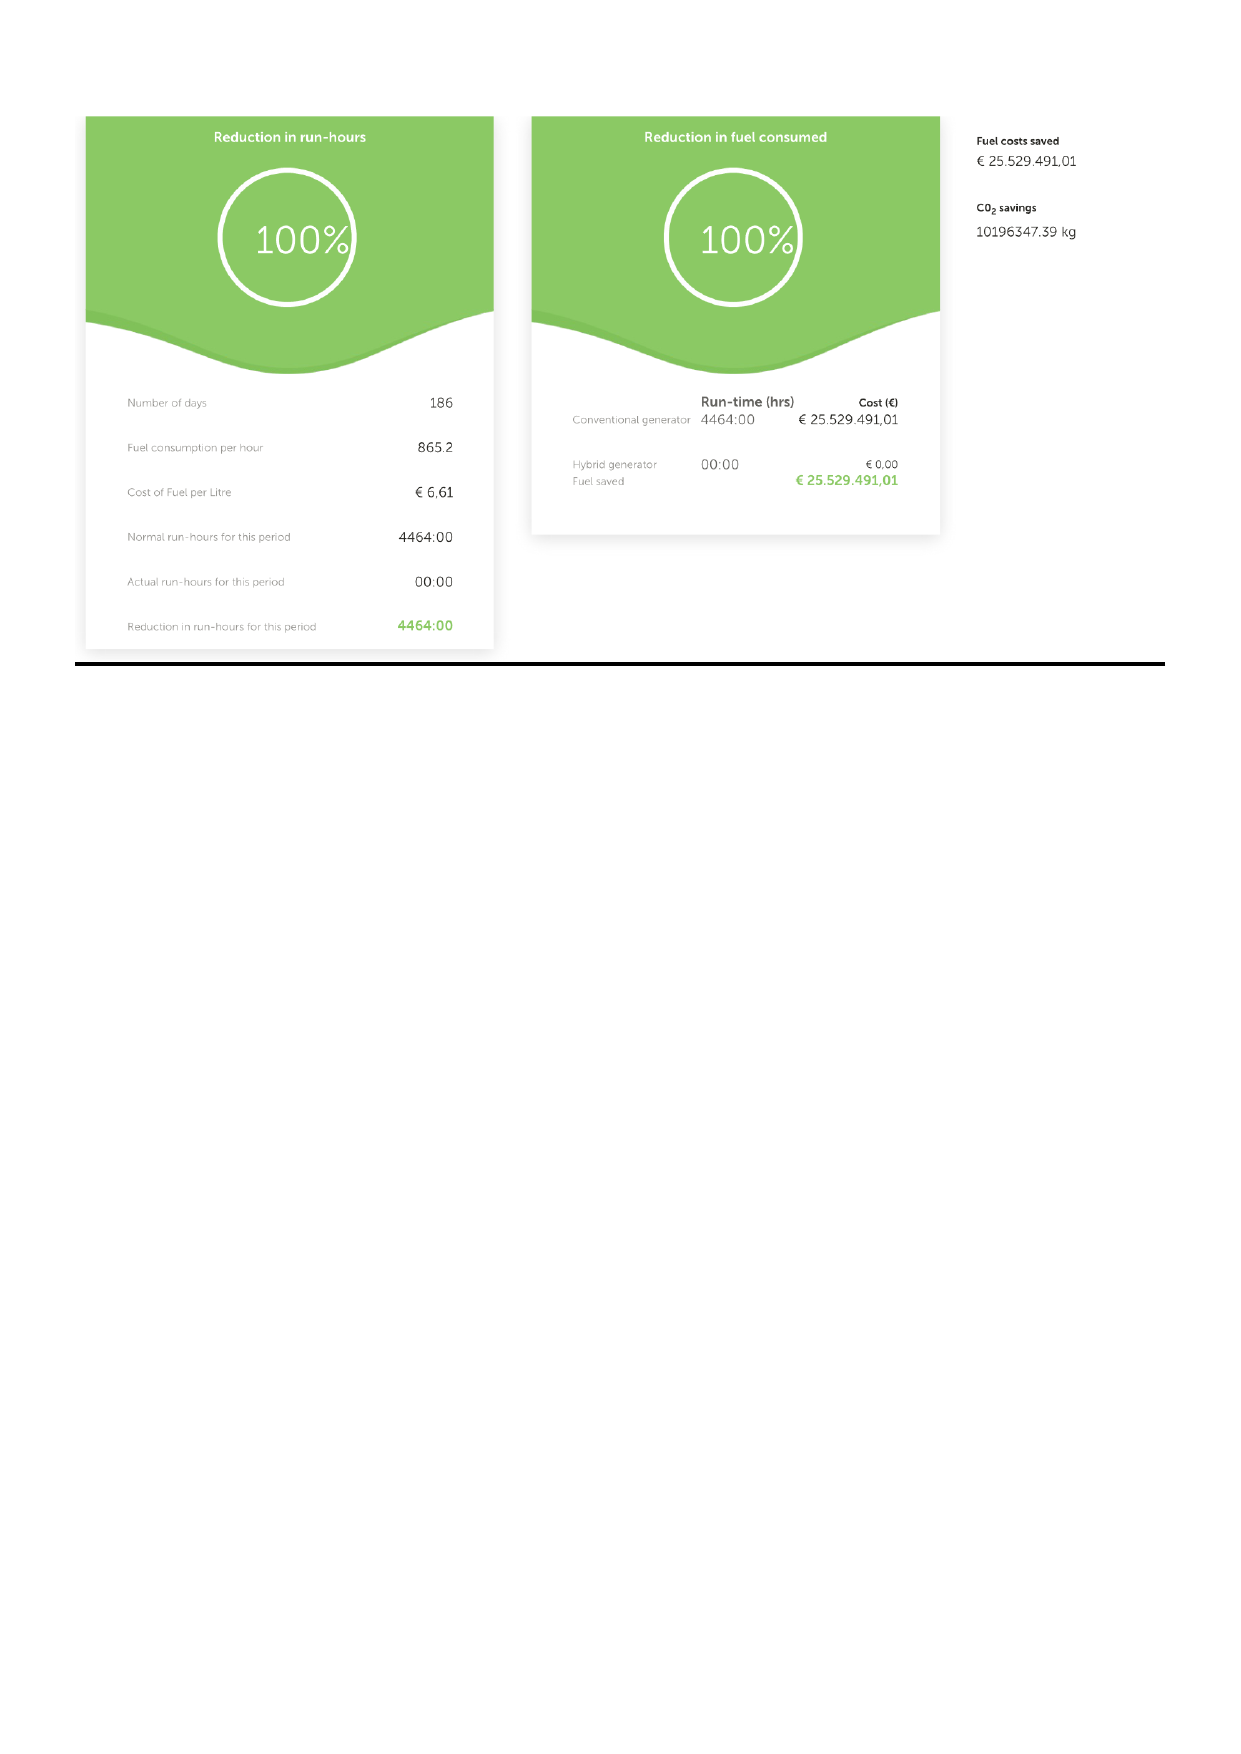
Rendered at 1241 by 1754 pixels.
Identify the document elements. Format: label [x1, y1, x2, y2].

picture [75, 101, 1166, 661]
